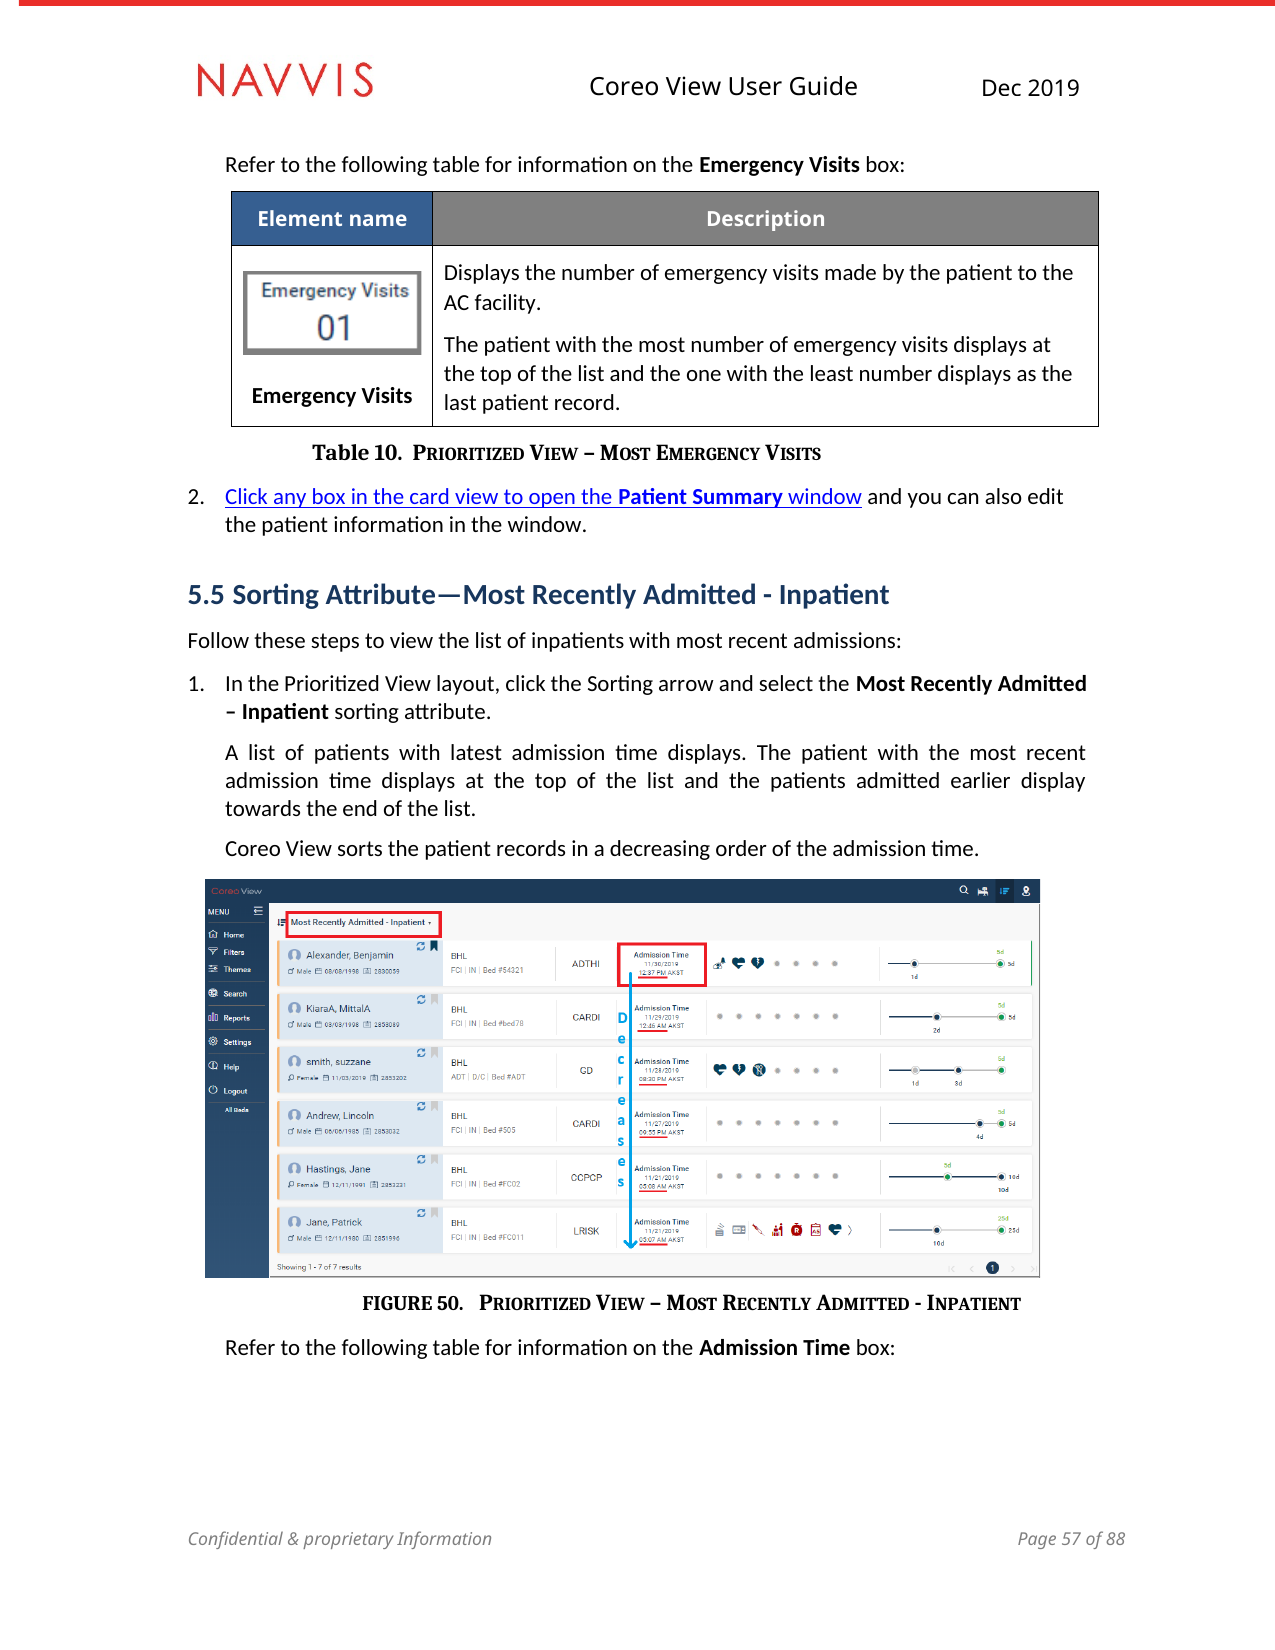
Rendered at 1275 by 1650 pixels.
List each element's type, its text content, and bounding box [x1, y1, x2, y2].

text A list of patients with latest admission time displays. The patient with the most recent admission time displays at the top of the list and the patients admitted earlier display towards the end of the list. [225, 738, 1087, 822]
text Prioritized View – Most Recently Admitted - Inpatient [296, 1290, 1087, 1316]
table_header Description [433, 192, 1098, 245]
picture [205, 879, 1041, 1278]
text Follow these steps to view the list of inpatients with most recent admissions: [187, 626, 1087, 654]
table_header Element name [232, 192, 432, 245]
table_cell Emergency Visits [232, 246, 432, 426]
subtitle Sorting Attribute—Most Recently Admitted - Inpatient [187, 576, 1087, 612]
table_cell Displays the number of emergency visits made by the patient to the AC facility. The patient with the most number of emergency visits displays at the top of the list and the one with the least number displays as the last patient record. [433, 246, 1098, 426]
text Refer to the following table for information on the Emergency Visits box: [225, 150, 1087, 178]
list In the Prioritized View layout, click the Sorting arrow and select the Most Recently Admitted – Inpatient sorting attribute. [187, 669, 1087, 725]
list Click any box in the card view to open the Patient Summary window and you can also edit the patient information in the window. [187, 482, 1087, 538]
text Prioritized View – Most Emergency Visits [312, 440, 1087, 466]
text Coreo View sorts the patient records in a decreasing order of the admission time. [225, 834, 1087, 862]
text Refer to the following table for information on the Admission Time box: [225, 1333, 1087, 1361]
picture [243, 271, 422, 355]
picture [187, 55, 383, 104]
